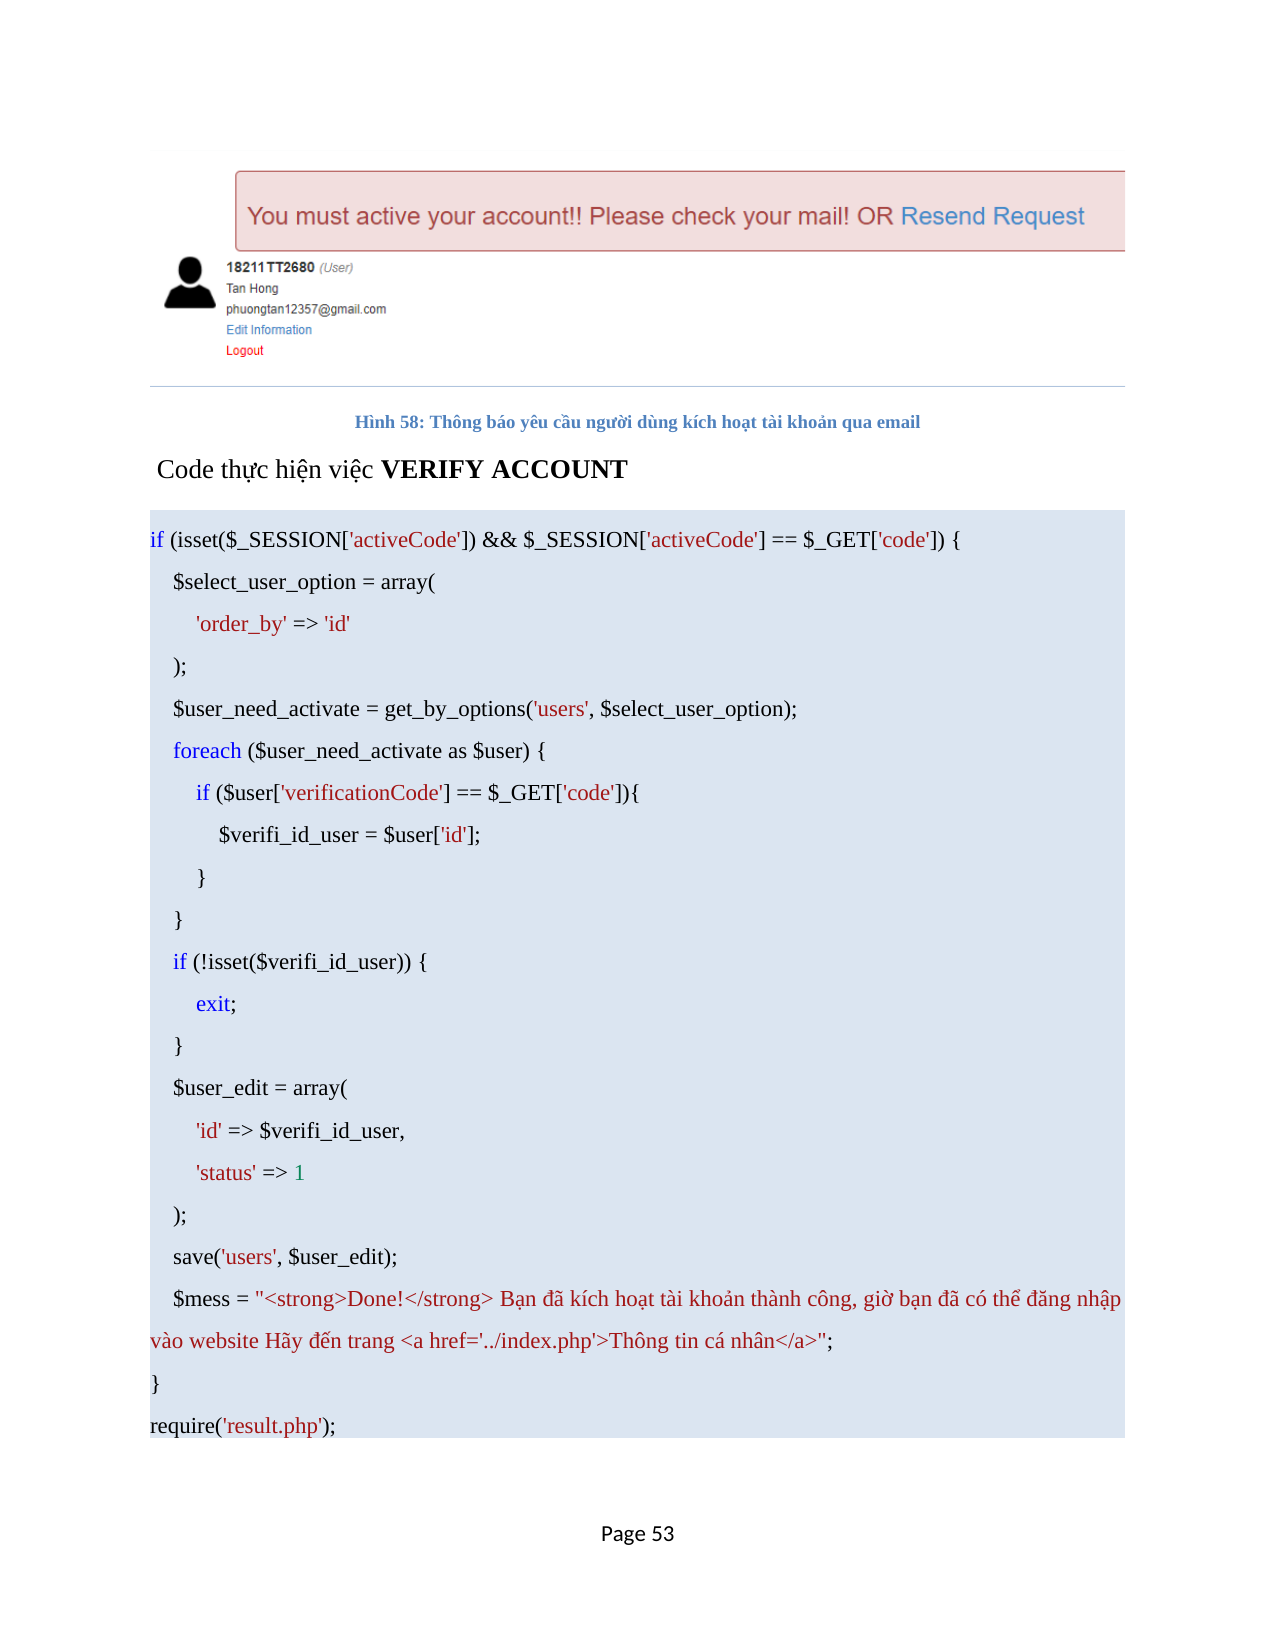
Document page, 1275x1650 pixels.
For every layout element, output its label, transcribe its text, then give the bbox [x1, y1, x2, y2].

text if ($user['verificationCode'] == $_GET['code']){ [150, 763, 1125, 806]
text foreach ($user_need_activate as $user) { [150, 721, 1125, 763]
text $user_need_activate = get_by_options('users', $select_user_option); [150, 679, 1125, 721]
text $user_edit = array( [150, 1059, 1125, 1101]
text } [150, 1354, 1125, 1396]
text $select_user_option = array( [150, 552, 1125, 594]
text 'order_by' => 'id' [150, 594, 1125, 637]
text } [150, 848, 1125, 890]
text ); [150, 1185, 1125, 1227]
text if (isset($_SESSION['activeCode']) && $_SESSION['activeCode'] == $_GET['code']) { [150, 510, 1125, 552]
text if (!isset($verifi_id_user)) { [150, 932, 1125, 974]
text 'status' => 1 [150, 1143, 1125, 1185]
text $verifi_id_user = $user['id']; [150, 806, 1125, 848]
text } [150, 1016, 1125, 1059]
text save('users', $user_edit); [150, 1227, 1125, 1269]
text exit; [150, 974, 1125, 1016]
picture [150, 150, 1125, 387]
text } [150, 890, 1125, 932]
text $mess = "<strong>Done!</strong> Bạn đã kích hoạt tài khoản thành công, giờ bạn đã có thể đăng nhập vào website Hãy đến trang <a href='../index.php'>Thông tin cá nhân</a>"; [150, 1269, 1125, 1354]
text Code thực hiện việc VERIFY ACCOUNT [150, 454, 1125, 485]
text 'id' => $verifi_id_user, [150, 1101, 1125, 1143]
text ); [150, 637, 1125, 679]
text Hình 58: Thông báo yêu cầu người dùng kích hoạt tài khoản qua email [150, 411, 1125, 433]
text require('result.php'); [150, 1396, 1125, 1438]
